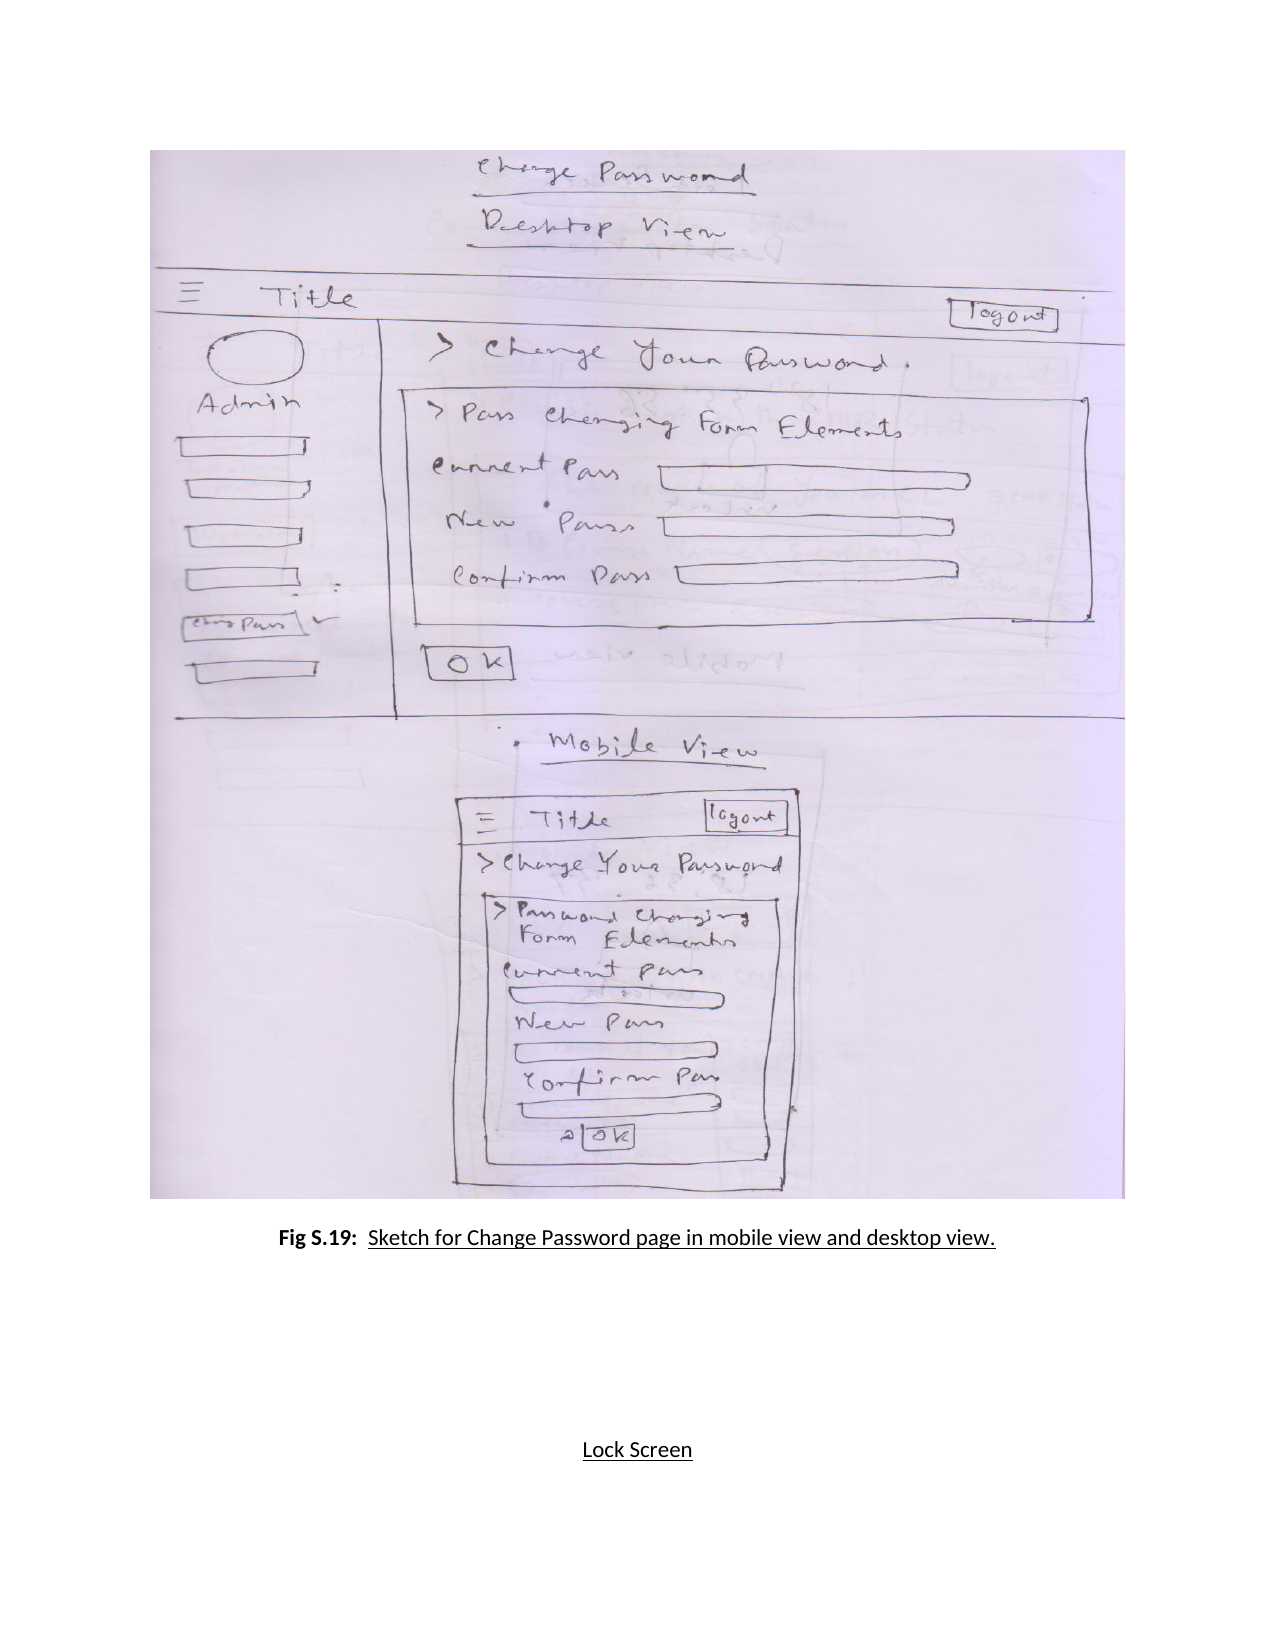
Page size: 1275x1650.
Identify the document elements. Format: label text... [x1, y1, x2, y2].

text Lock Screen [150, 1436, 1125, 1463]
picture [150, 150, 1125, 1199]
text Fig S.19: Sketch for Change Password page in mobile view and desktop view. [150, 1223, 1125, 1251]
